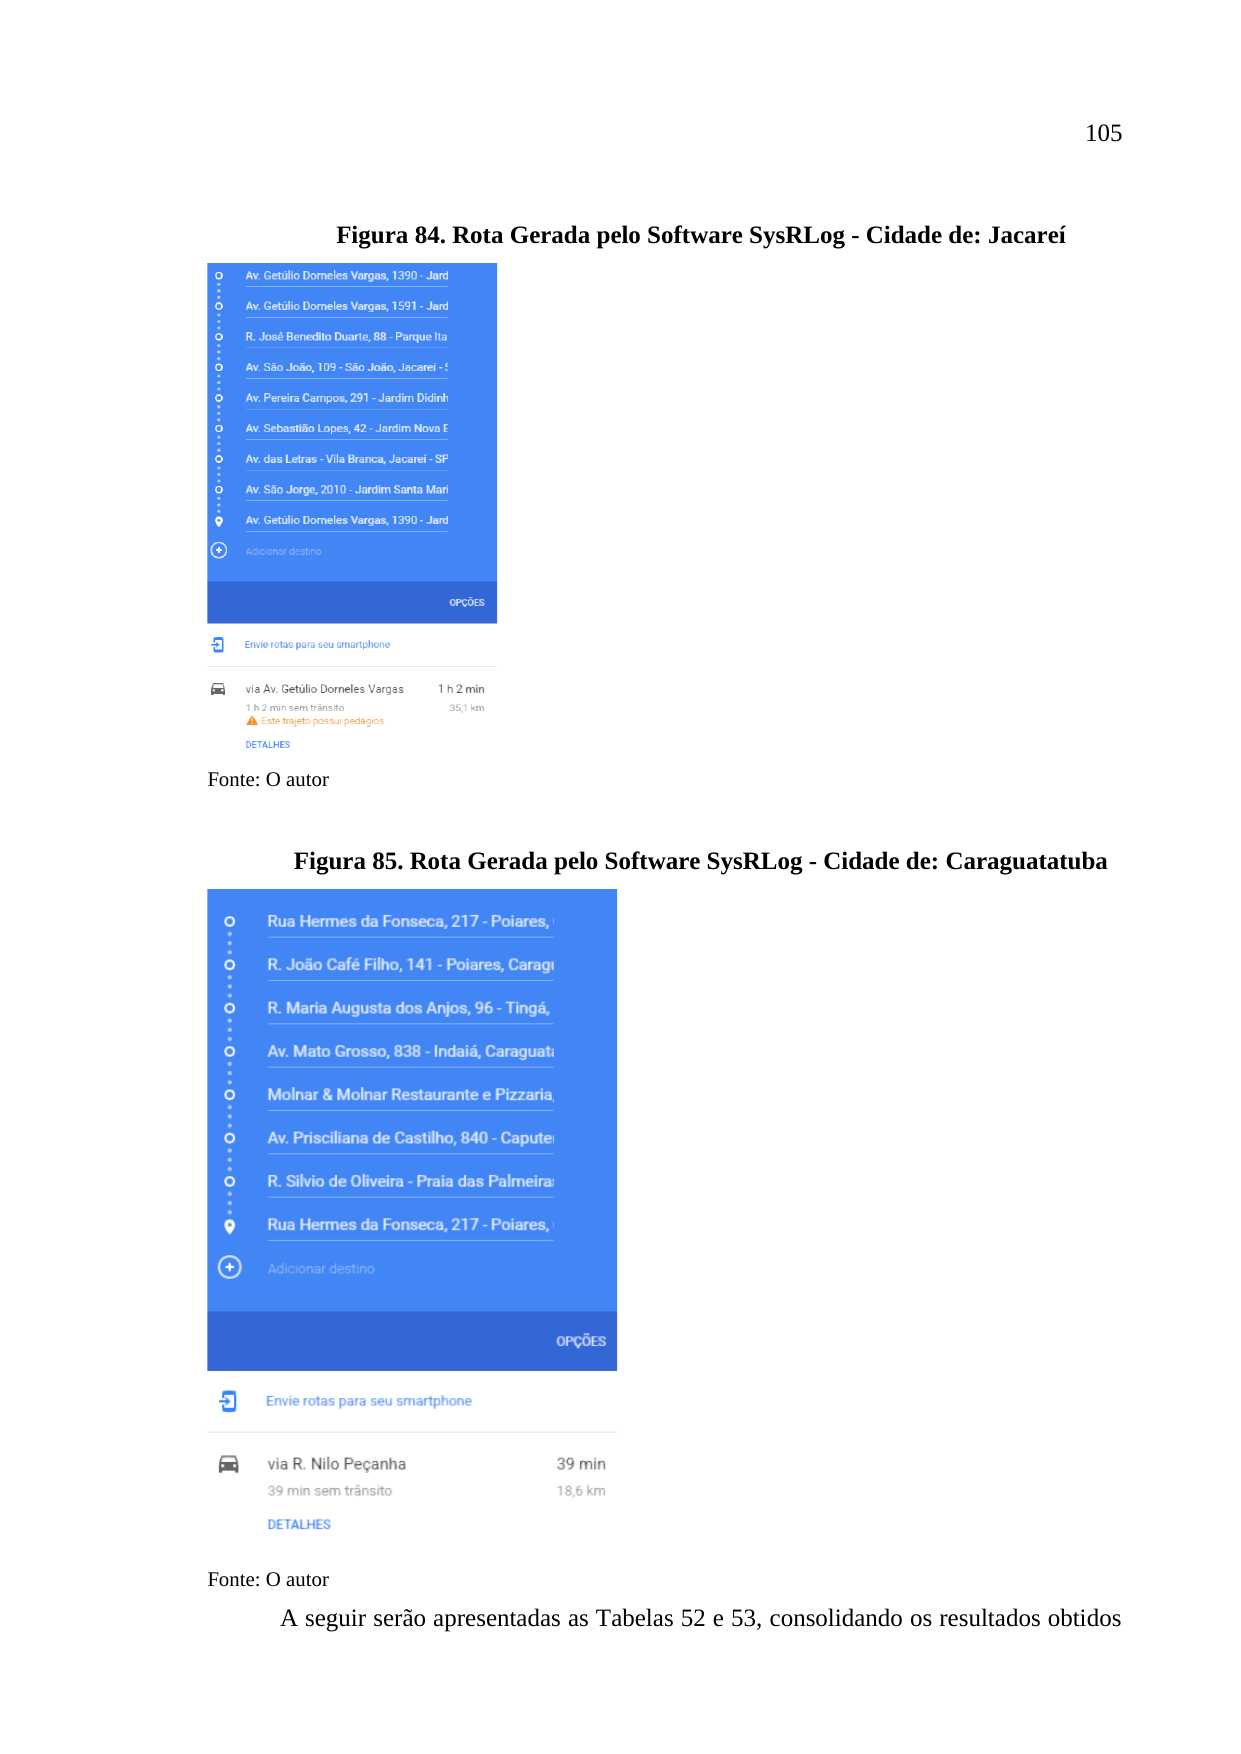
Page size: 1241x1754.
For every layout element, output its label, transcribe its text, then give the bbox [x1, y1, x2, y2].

picture [207, 889, 618, 1553]
picture [207, 263, 498, 753]
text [207, 1603, 1122, 1632]
text Figura 85. Rota Gerada pelo Software SysRLog - Cidade de: Caraguatatuba [207, 846, 1122, 875]
text Figura 84. Rota Gerada pelo Software SysRLog - Cidade de: Jacareí [207, 220, 1122, 249]
text Fonte: O autor [207, 1567, 1122, 1591]
text Fonte: O autor [207, 767, 1122, 791]
